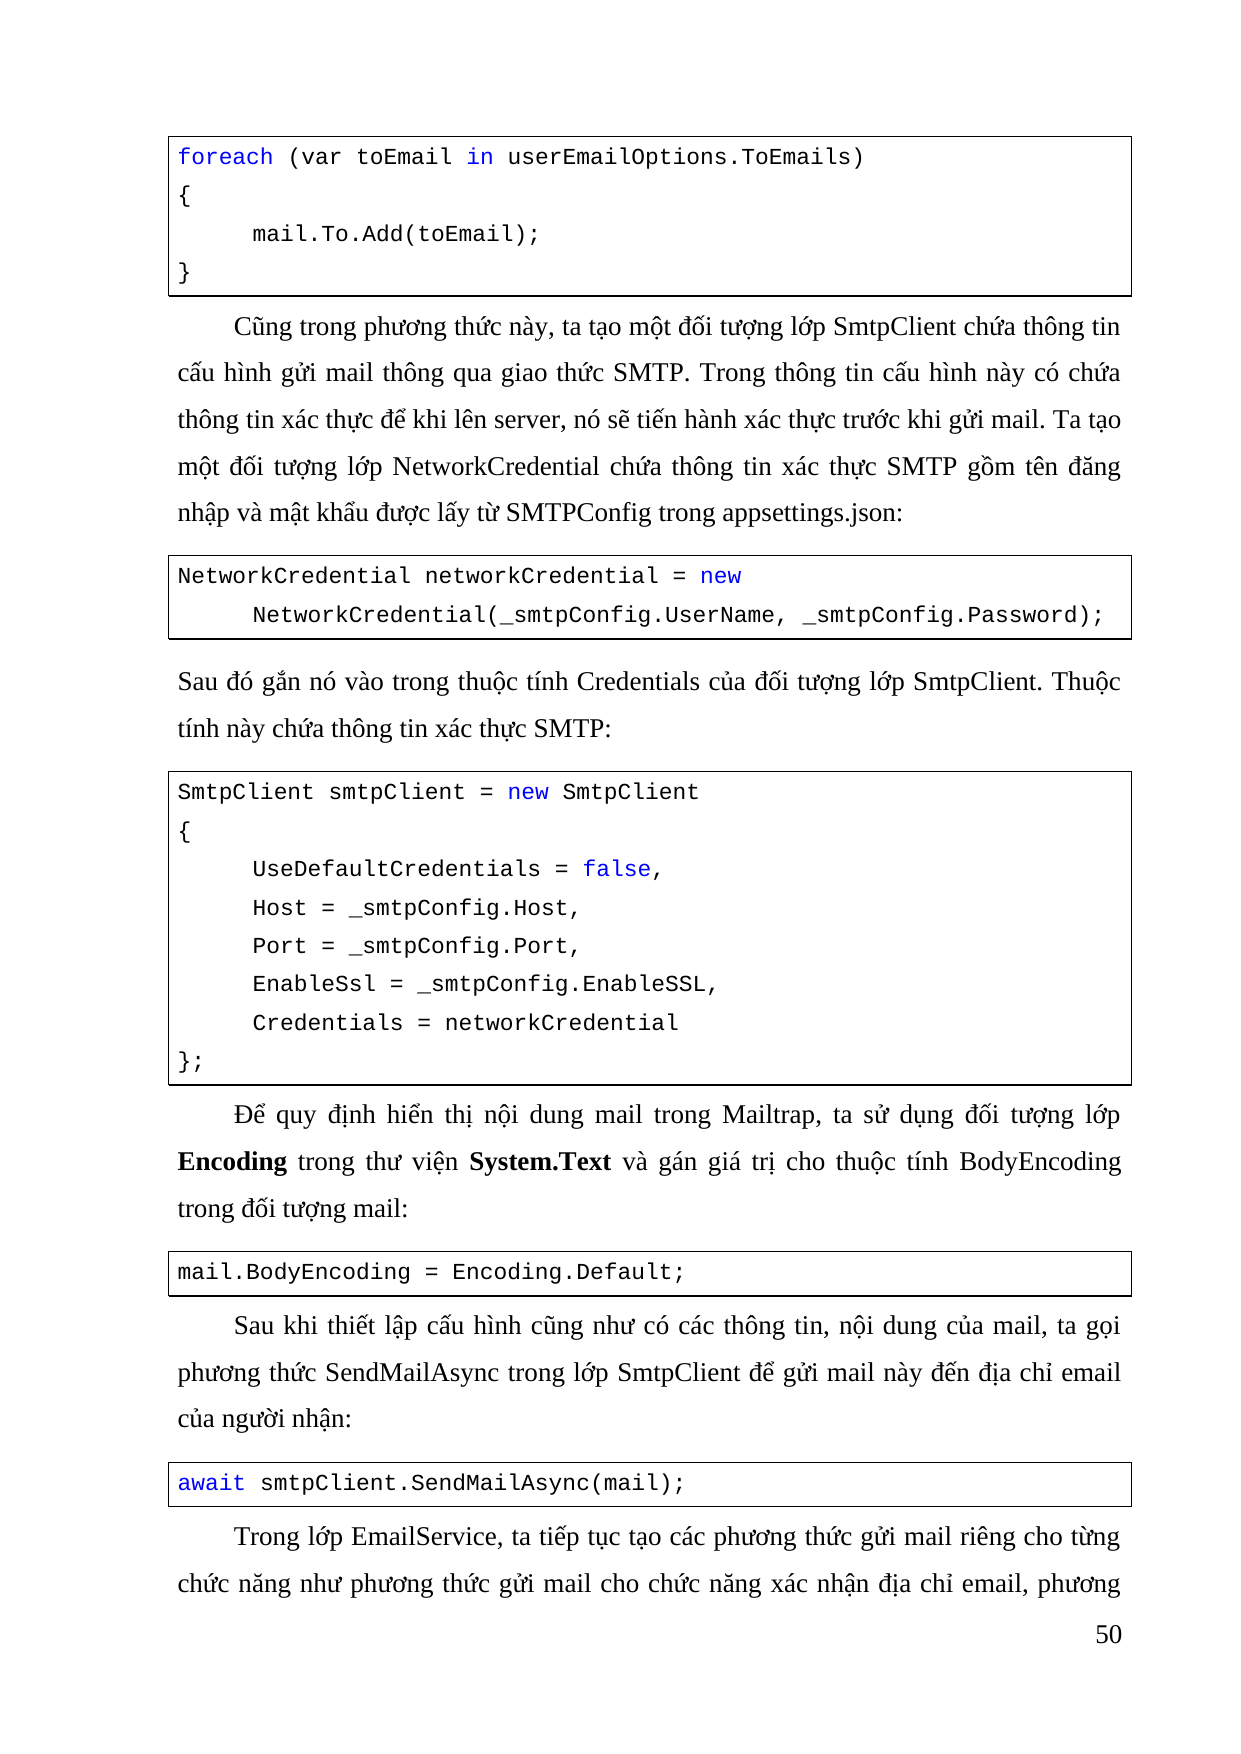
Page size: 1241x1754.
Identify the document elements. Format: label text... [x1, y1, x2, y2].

text Để quy định hiển thị nội dung mail trong Mailtrap, ta sử dụng đối tượng lớp Encoding trong thư viện System.Text và gán giá trị cho thuộc tính BodyEncoding trong đối tượng mail: [177, 1098, 1122, 1223]
text { [169, 174, 1131, 210]
text EnableSsl = _smtpConfig.EnableSSL, [169, 963, 1131, 999]
text Credentials = networkCredential [169, 1002, 1131, 1037]
text Cũng trong phương thức này, ta tạo một đối tượng lớp SmtpClient chứa thông tin cấu hình gửi mail thông qua giao thức SMTP. Trong thông tin cấu hình này có chứa thông tin xác thực để khi lên server, nó sẽ tiến hành xác thực trước khi gửi mail. Ta tạo một đối tượng lớp NetworkCredential chứa thông tin xác thực SMTP gồm tên đăng nhập và mật khẩu được lấy từ SMTPConfig trong appsettings.json: [177, 309, 1122, 527]
text Host = _smtpConfig.Host, [169, 887, 1131, 922]
text mail.To.Add(toEmail); [169, 213, 1131, 248]
text foreach (var toEmail in userEmailOptions.ToEmails) [169, 137, 1131, 171]
text } [169, 251, 1131, 295]
text { [169, 810, 1131, 845]
text Sau khi thiết lập cấu hình cũng như có các thông tin, nội dung của mail, ta gọi phương thức SendMailAsync trong lớp SmtpClient để gửi mail này đến địa chỉ email của người nhận: [177, 1309, 1122, 1434]
text SmtpClient smtpClient = new SmtpClient [169, 772, 1131, 807]
text }; [169, 1040, 1131, 1084]
text await smtpClient.SendMailAsync(mail); [169, 1463, 1131, 1506]
text Port = _smtpConfig.Port, [169, 925, 1131, 960]
text UseDefaultCredentials = false, [169, 848, 1131, 883]
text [177, 1520, 1122, 1598]
text mail.BodyEncoding = Encoding.Default; [169, 1252, 1131, 1295]
text NetworkCredential networkCredential = new NetworkCredential(_smtpConfig.UserName, _smtpConfig.Password); [169, 556, 1131, 638]
text Sau đó gắn nó vào trong thuộc tính Credentials của đối tượng lớp SmtpClient. Thuộc tính này chứa thông tin xác thực SMTP: [177, 665, 1122, 743]
